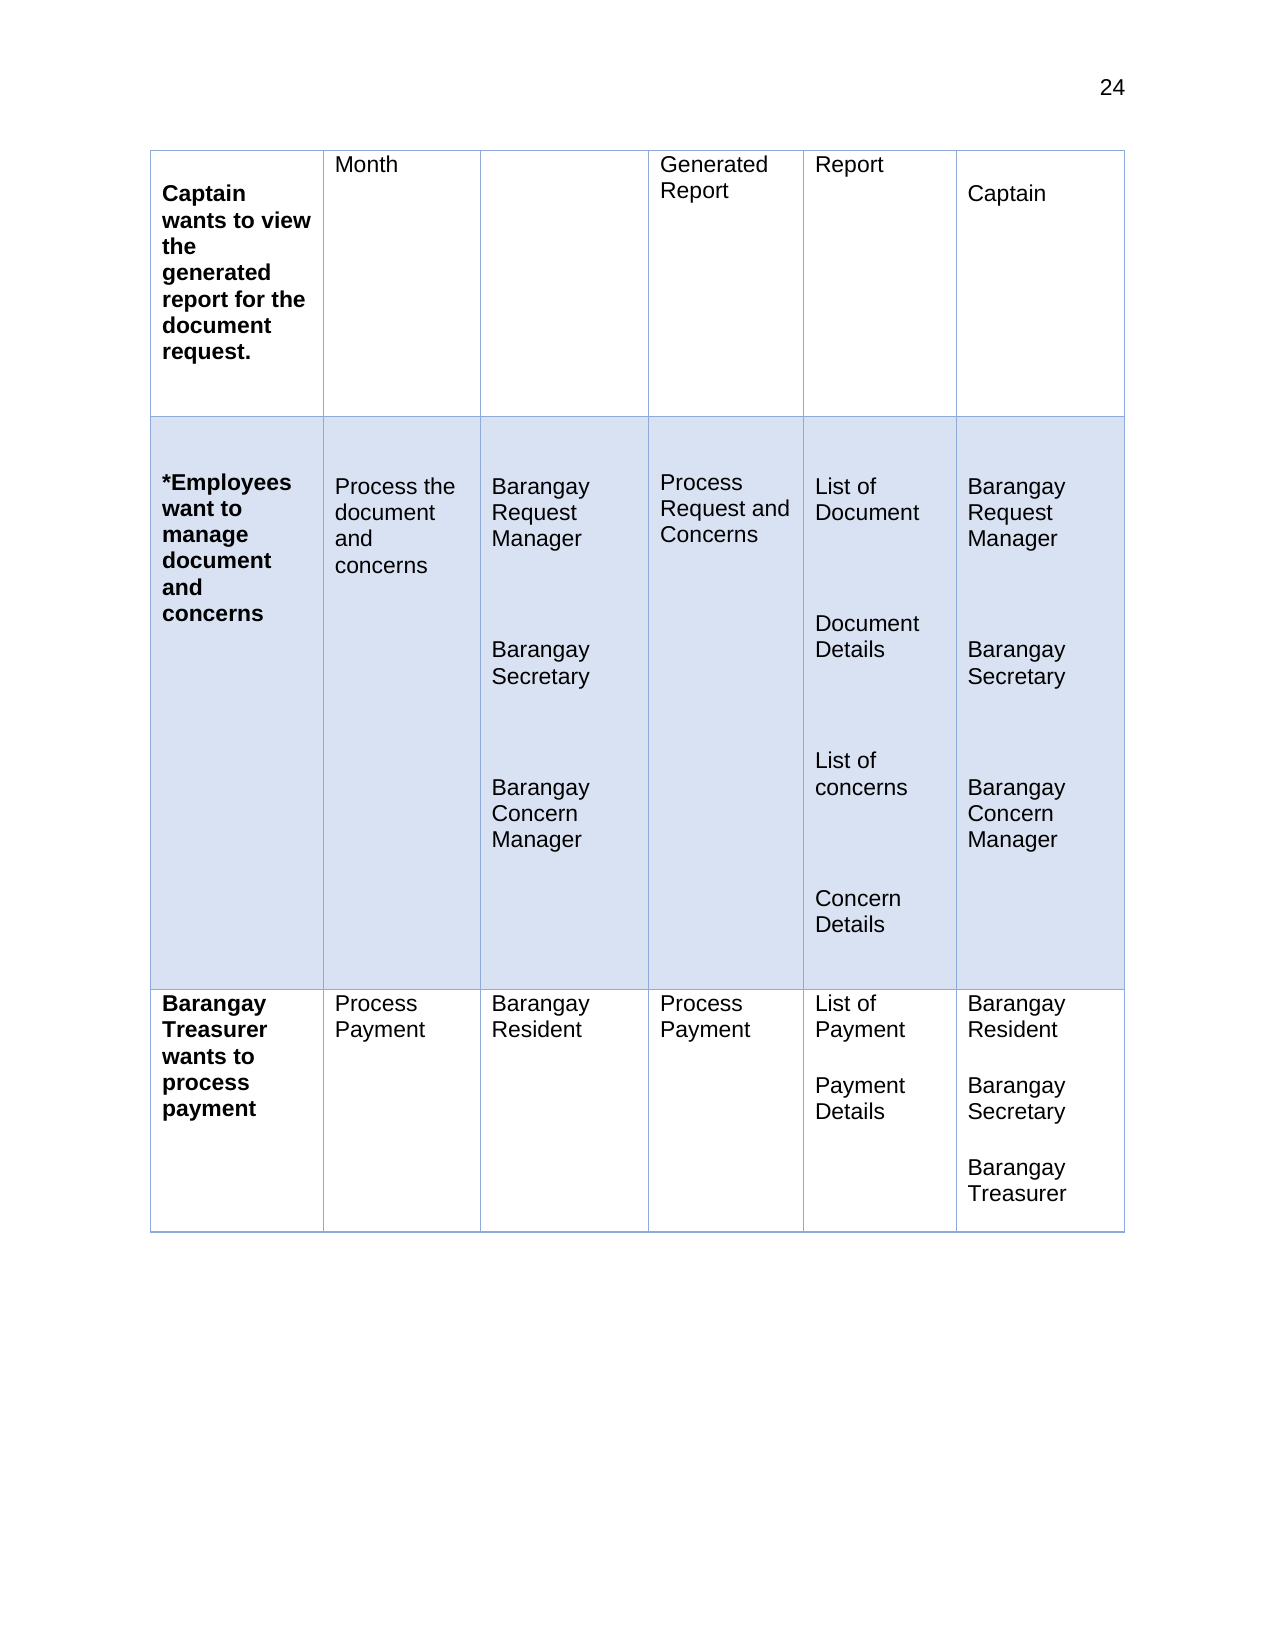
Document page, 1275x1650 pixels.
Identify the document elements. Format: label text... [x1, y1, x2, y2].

table_cell Barangay Treasurer wants to process payment [151, 990, 323, 1231]
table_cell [649, 151, 803, 416]
table_cell Barangay Resident Barangay Secretary Barangay Treasurer [957, 990, 1124, 1231]
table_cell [151, 151, 323, 416]
table_cell List of Document Document Details List of concerns Concern Details [804, 417, 956, 989]
table_cell List of Payment Payment Details [804, 990, 956, 1231]
table_cell Generated Report [804, 151, 956, 416]
table_cell [481, 151, 648, 416]
table_cell Process the document and concerns [324, 417, 480, 989]
table_cell End of Month [324, 151, 480, 416]
table_cell Barangay Request Manager Barangay Secretary Barangay Concern Manager [481, 417, 648, 989]
table_cell Process Payment [324, 990, 480, 1231]
table_cell Barangay Request Manager Barangay Secretary Barangay Concern Manager [957, 417, 1124, 989]
table_cell Barangay Resident [481, 990, 648, 1231]
table_cell Process Request and Concerns [649, 417, 803, 989]
table_cell Barangay Captain [957, 151, 1124, 416]
table_cell Process Payment [649, 990, 803, 1231]
table_cell *Employees want to manage document and concerns [151, 417, 323, 989]
